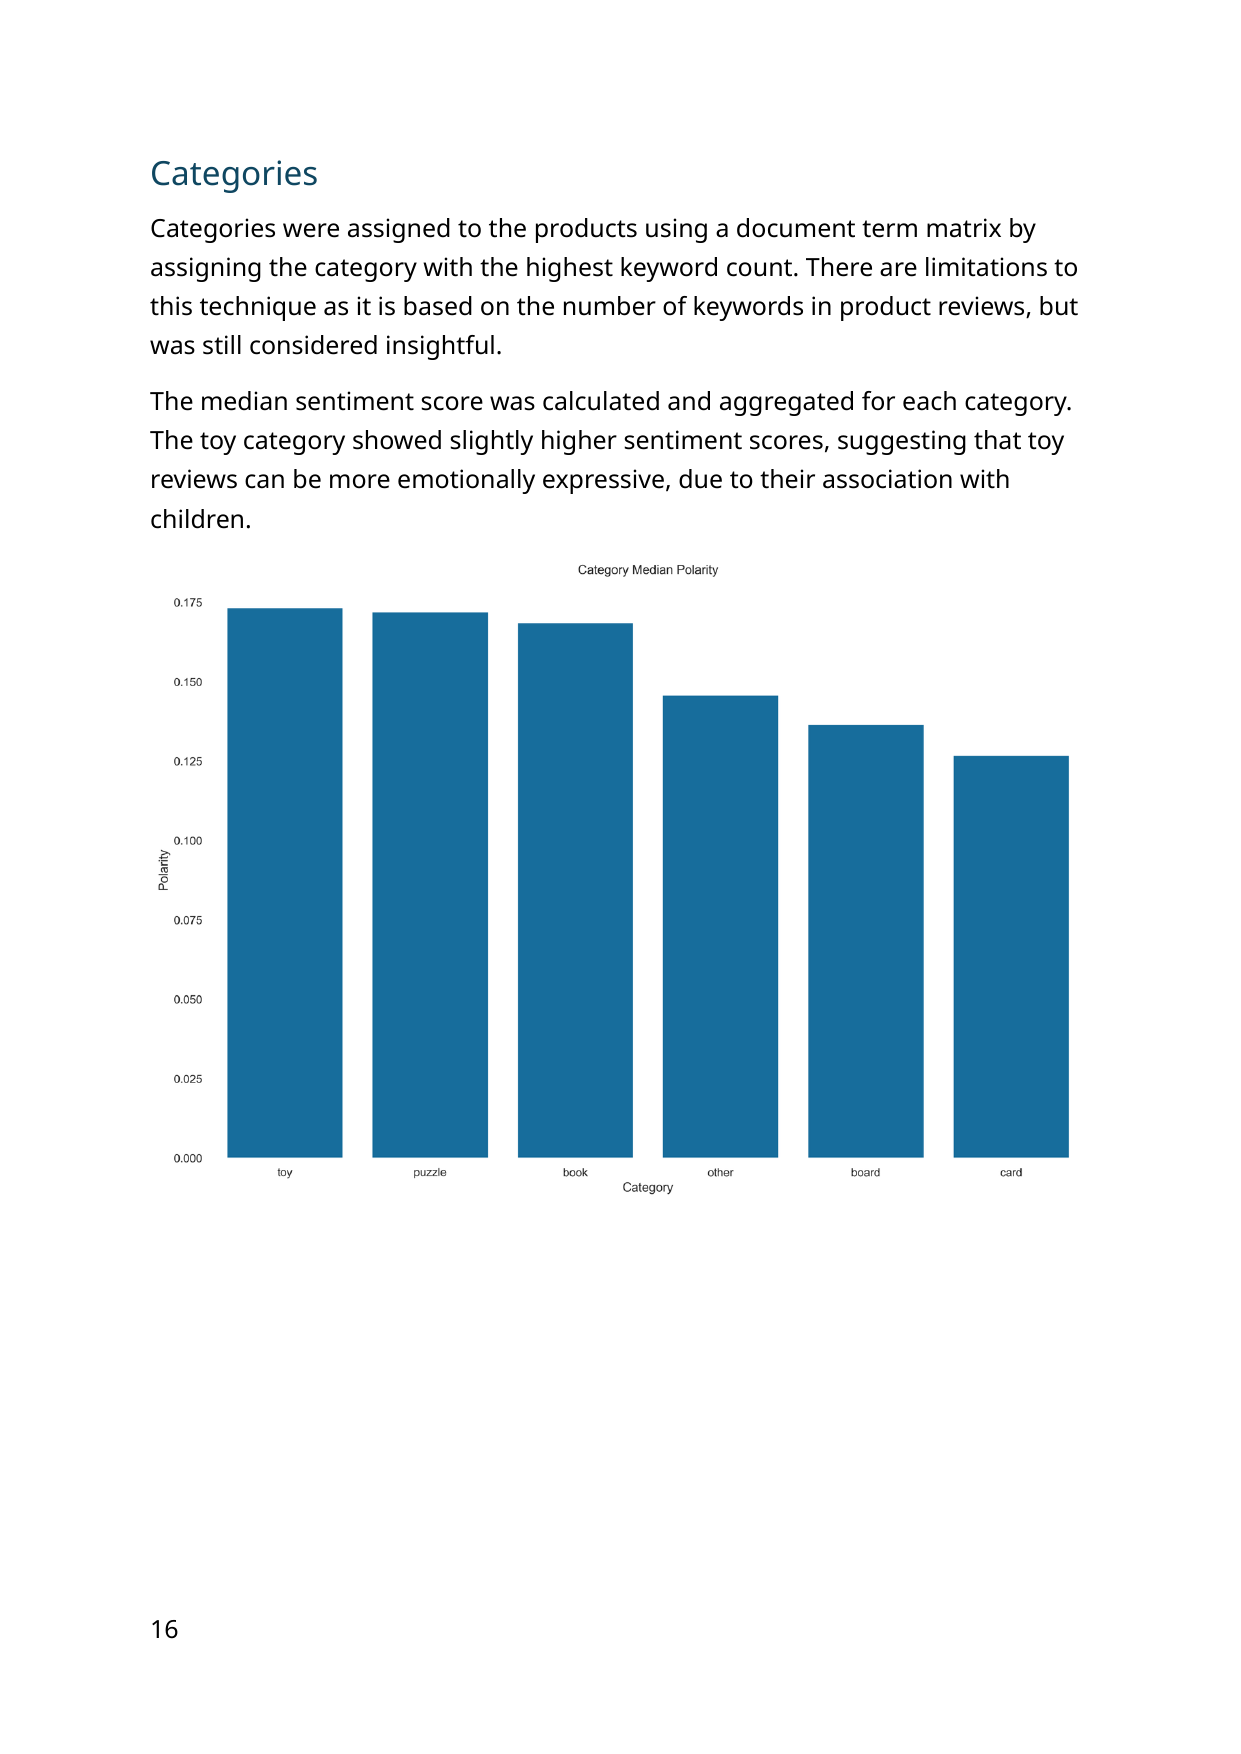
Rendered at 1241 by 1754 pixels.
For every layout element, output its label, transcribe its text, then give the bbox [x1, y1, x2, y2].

text The median sentiment score was calculated and aggregated for each category. The toy category showed slightly higher sentiment scores, suggesting that toy reviews can be more emotionally expressive, due to their association with children. [150, 384, 1090, 535]
picture [150, 557, 1091, 1201]
text Categories were assigned to the products using a document term matrix by assigning the category with the highest keyword count. There are limitations to this technique as it is based on the number of keywords in product reviews, but was still considered insightful. [150, 211, 1090, 362]
subtitle Categories [150, 150, 1090, 195]
